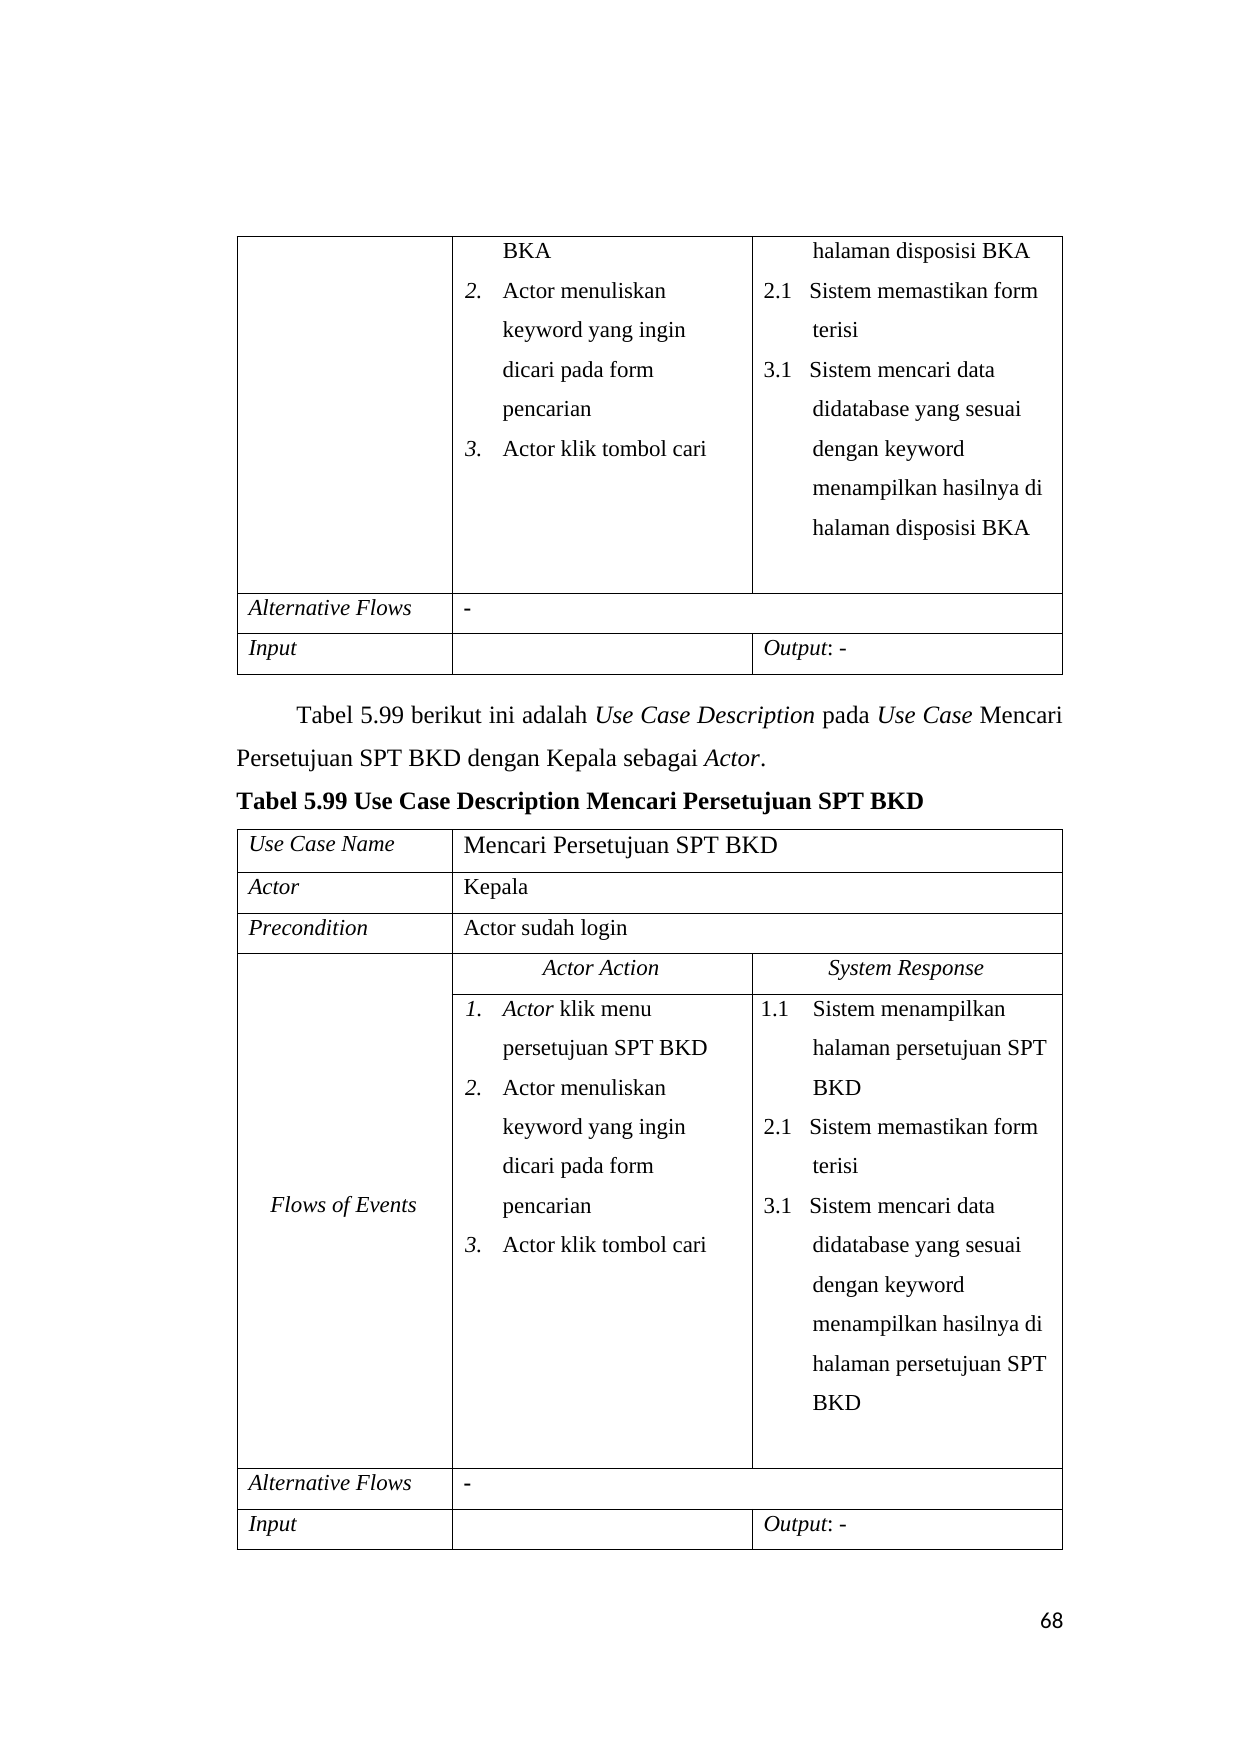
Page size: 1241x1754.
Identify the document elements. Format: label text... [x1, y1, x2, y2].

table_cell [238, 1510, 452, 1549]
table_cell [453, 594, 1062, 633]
text Tabel 5.99 Use Case Description Mencari Persetujuan SPT BKD [236, 786, 1063, 815]
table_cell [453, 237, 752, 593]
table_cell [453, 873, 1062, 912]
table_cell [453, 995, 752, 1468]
text Tabel 5.99 berikut ini adalah Use Case Description pada Use Case Mencari Persetujuan SPT BKD dengan Kepala sebagai Actor. [236, 700, 1063, 772]
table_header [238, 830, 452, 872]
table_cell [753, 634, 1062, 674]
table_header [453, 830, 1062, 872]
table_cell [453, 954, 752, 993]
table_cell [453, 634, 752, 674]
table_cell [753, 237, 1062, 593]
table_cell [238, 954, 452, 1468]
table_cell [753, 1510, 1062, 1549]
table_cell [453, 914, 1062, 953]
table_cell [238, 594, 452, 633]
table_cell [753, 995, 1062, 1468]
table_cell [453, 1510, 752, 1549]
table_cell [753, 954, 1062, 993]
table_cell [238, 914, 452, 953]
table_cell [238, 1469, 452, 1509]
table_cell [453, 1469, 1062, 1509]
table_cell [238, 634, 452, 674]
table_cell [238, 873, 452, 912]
